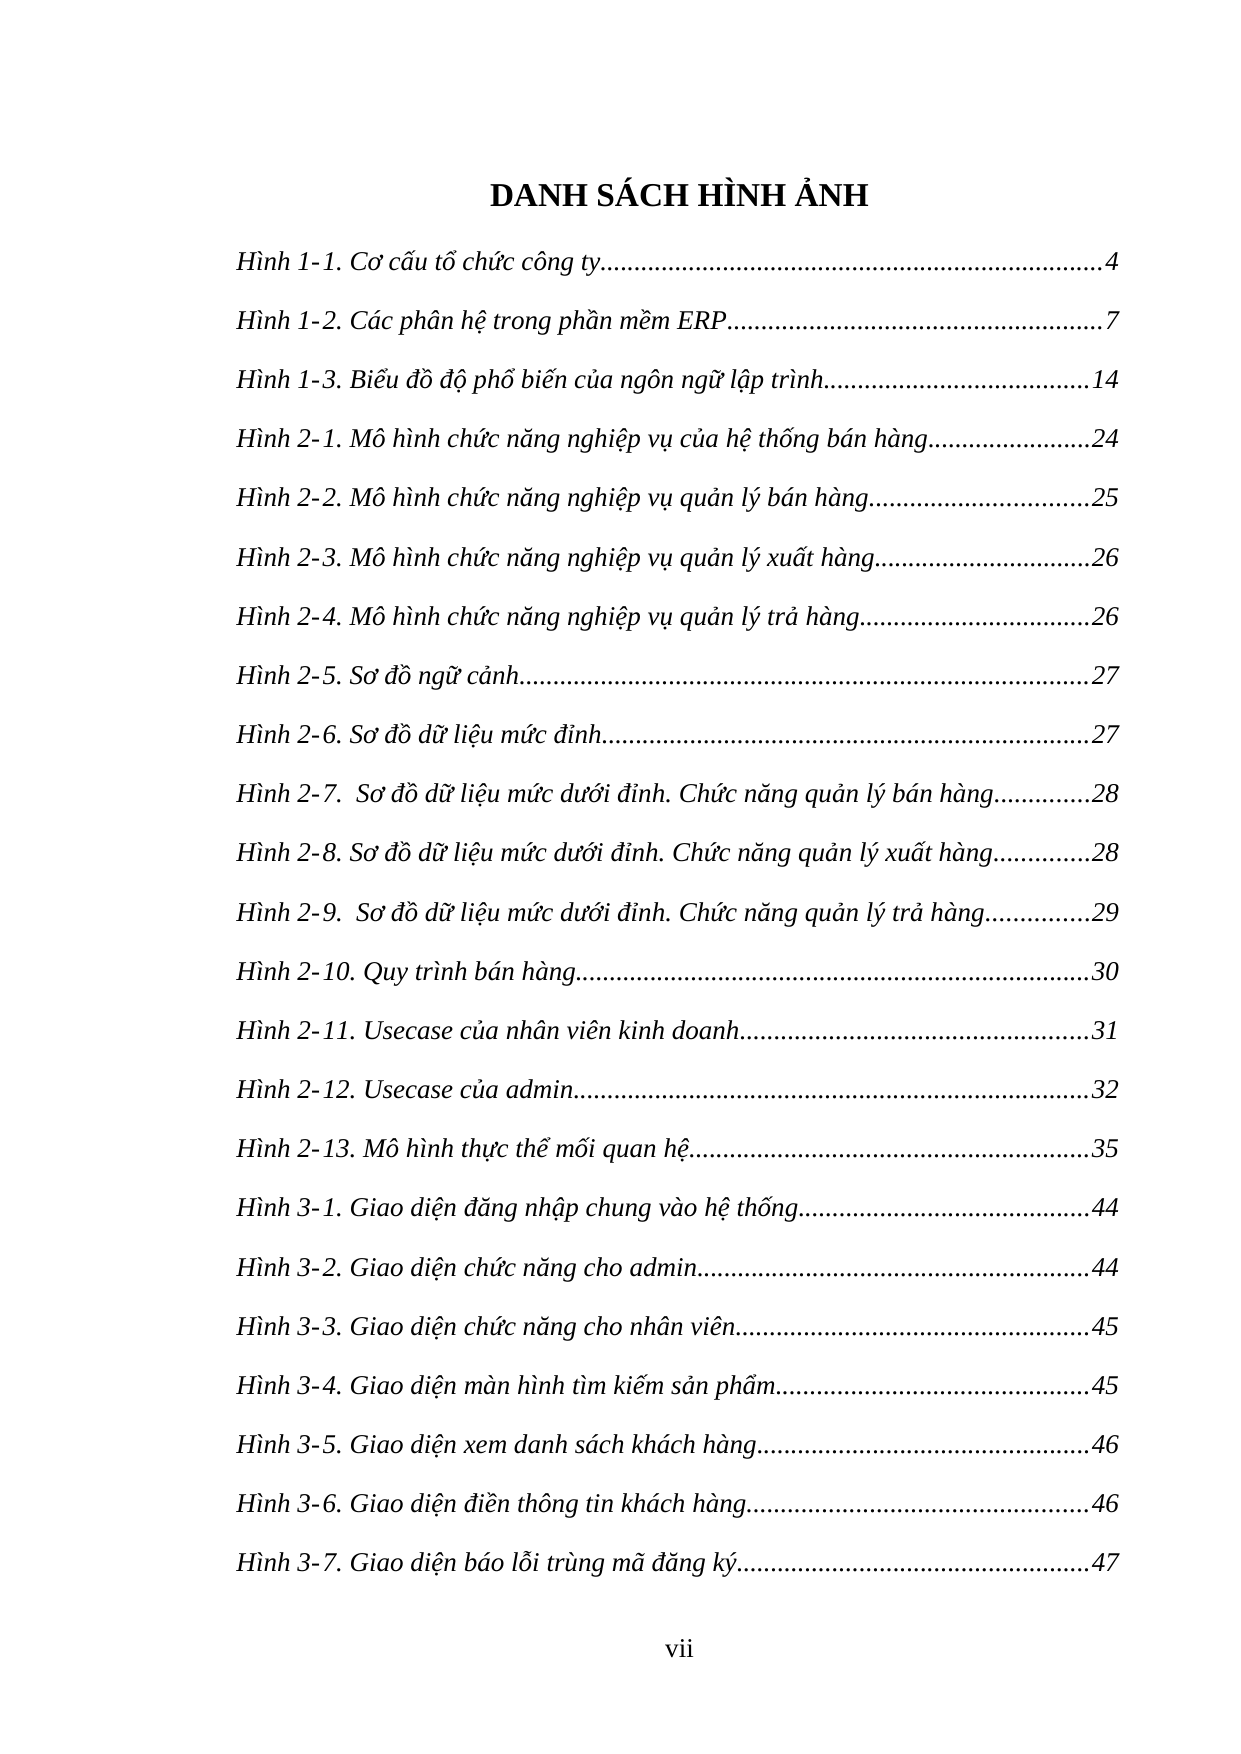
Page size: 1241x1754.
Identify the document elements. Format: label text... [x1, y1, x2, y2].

text Hình 3-5. Giao diện xem danh sách khách hàng 46 [177, 1428, 1122, 1459]
text Hình 3-7. Giao diện báo lỗi trùng mã đăng ký 47 [177, 1546, 1122, 1578]
text Hình 2-8. Sơ đồ dữ liệu mức dưới đỉnh. Chức năng quản lý xuất hàng 28 [177, 836, 1122, 868]
text Hình 2-3. Mô hình chức năng nghiệp vụ quản lý xuất hàng 26 [177, 541, 1122, 572]
text Hình 3-3. Giao diện chức năng cho nhân viên 45 [177, 1310, 1122, 1341]
text Hình 2-12. Usecase của admin 32 [177, 1073, 1122, 1104]
text Hình 2-10. Quy trình bán hàng 30 [177, 955, 1122, 986]
text Hình 1-3. Biểu đồ độ phổ biến của ngôn ngữ lập trình 14 [177, 363, 1122, 394]
text Hình 2-11. Usecase của nhân viên kinh doanh 31 [177, 1014, 1122, 1045]
text Hình 1-2. Các phân hệ trong phần mềm ERP 7 [177, 304, 1122, 335]
text Hình 2-13. Mô hình thực thể mối quan hệ 35 [177, 1132, 1122, 1163]
text Hình 2-1. Mô hình chức năng nghiệp vụ của hệ thống bán hàng 24 [177, 422, 1122, 453]
subtitle DANH SÁCH HÌNH ẢNH [177, 175, 1122, 213]
text Hình 2-7. Sơ đồ dữ liệu mức dưới đỉnh. Chức năng quản lý bán hàng 28 [177, 777, 1122, 808]
text Hình 3-1. Giao diện đăng nhập chung vào hệ thống 44 [177, 1191, 1122, 1223]
text Hình 2-6. Sơ đồ dữ liệu mức đỉnh 27 [177, 718, 1122, 749]
text Hình 3-4. Giao diện màn hình tìm kiếm sản phẩm 45 [177, 1369, 1122, 1400]
text Hình 2-9. Sơ đồ dữ liệu mức dưới đỉnh. Chức năng quản lý trả hàng 29 [177, 896, 1122, 927]
text Hình 3-6. Giao diện điền thông tin khách hàng 46 [177, 1487, 1122, 1518]
text Hình 2-5. Sơ đồ ngữ cảnh 27 [177, 659, 1122, 690]
text Hình 3-2. Giao diện chức năng cho admin 44 [177, 1251, 1122, 1282]
text Hình 2-2. Mô hình chức năng nghiệp vụ quản lý bán hàng 25 [177, 481, 1122, 513]
text Hình 2-4. Mô hình chức năng nghiệp vụ quản lý trả hàng 26 [177, 600, 1122, 631]
text Hình 1-1. Cơ cấu tổ chức công ty 4 [177, 245, 1122, 276]
